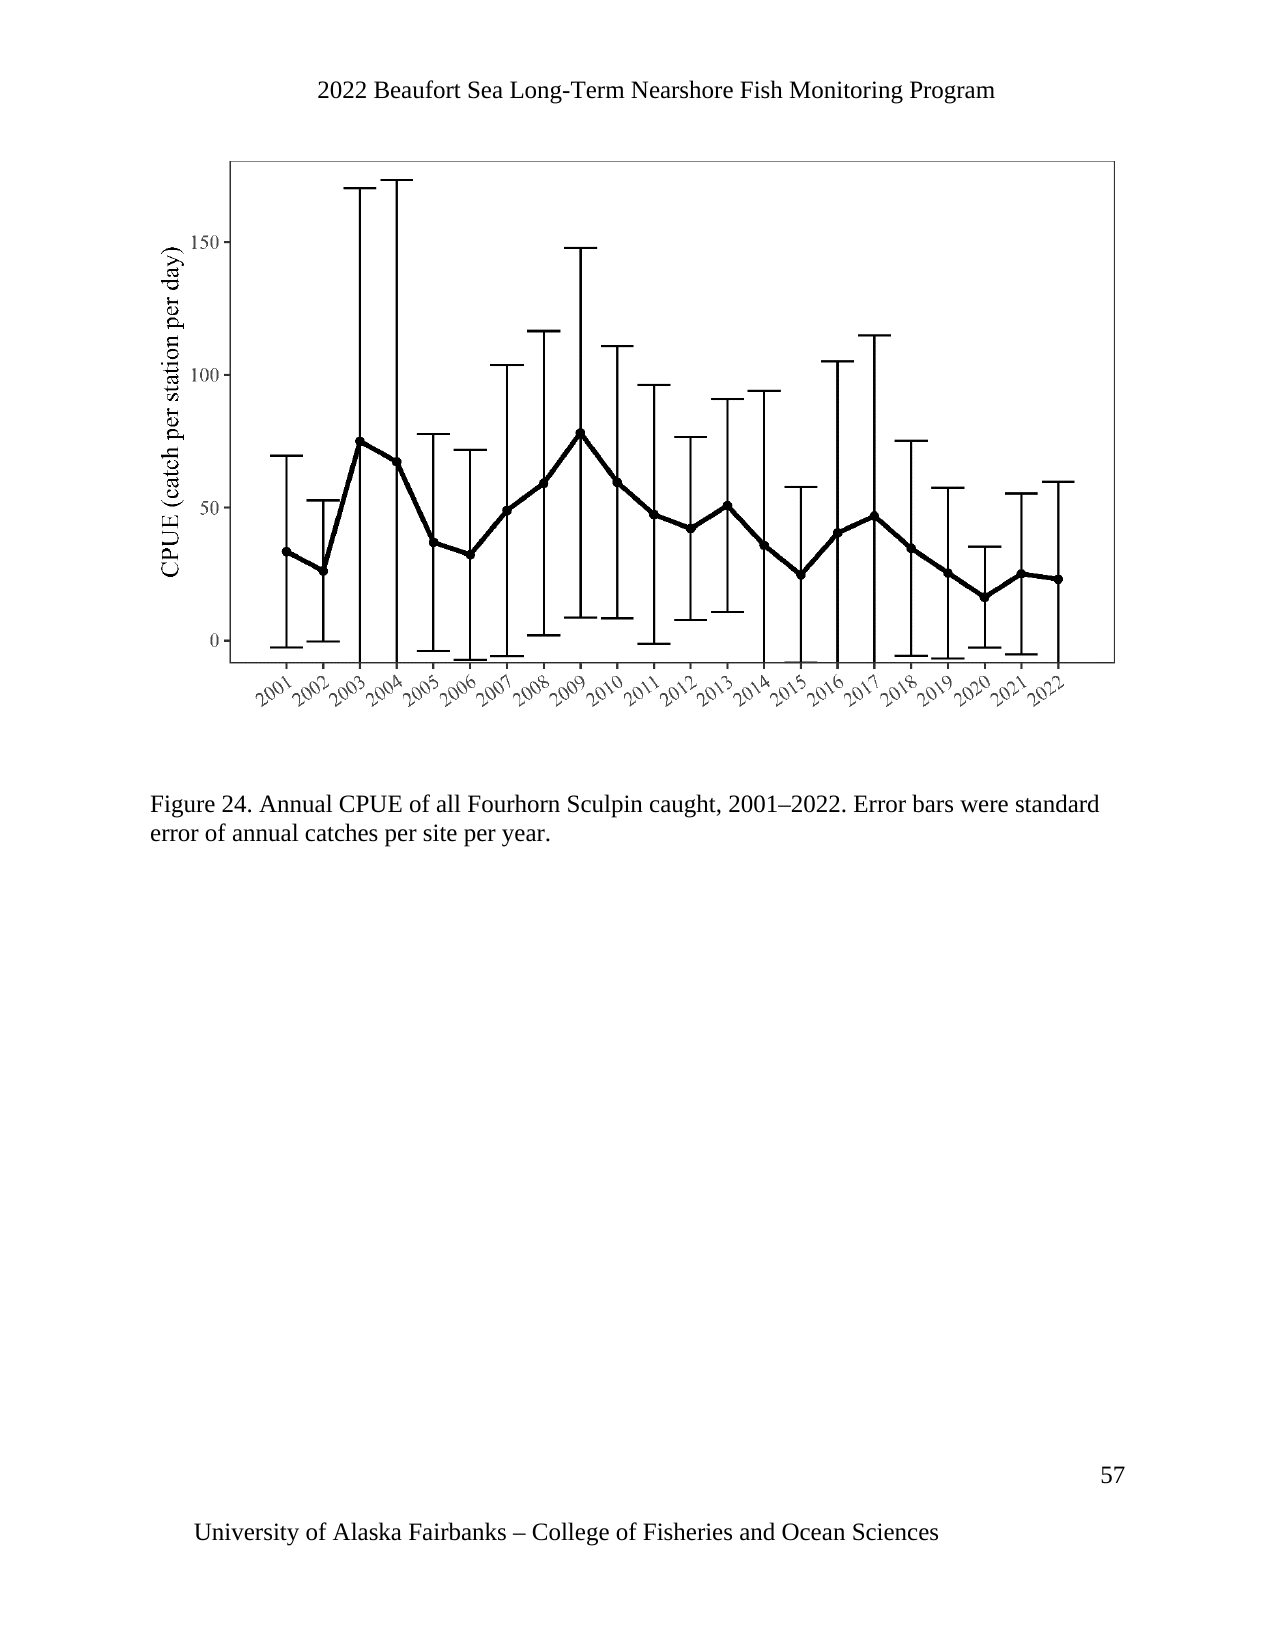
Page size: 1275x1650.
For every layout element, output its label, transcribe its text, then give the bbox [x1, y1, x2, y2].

subtitle Figure 24. Annual CPUE of all Fourhorn Sculpin caught, 2001–2022. Error bars were standard error of annual catches per site per year. [150, 789, 1125, 847]
picture [150, 150, 1125, 750]
